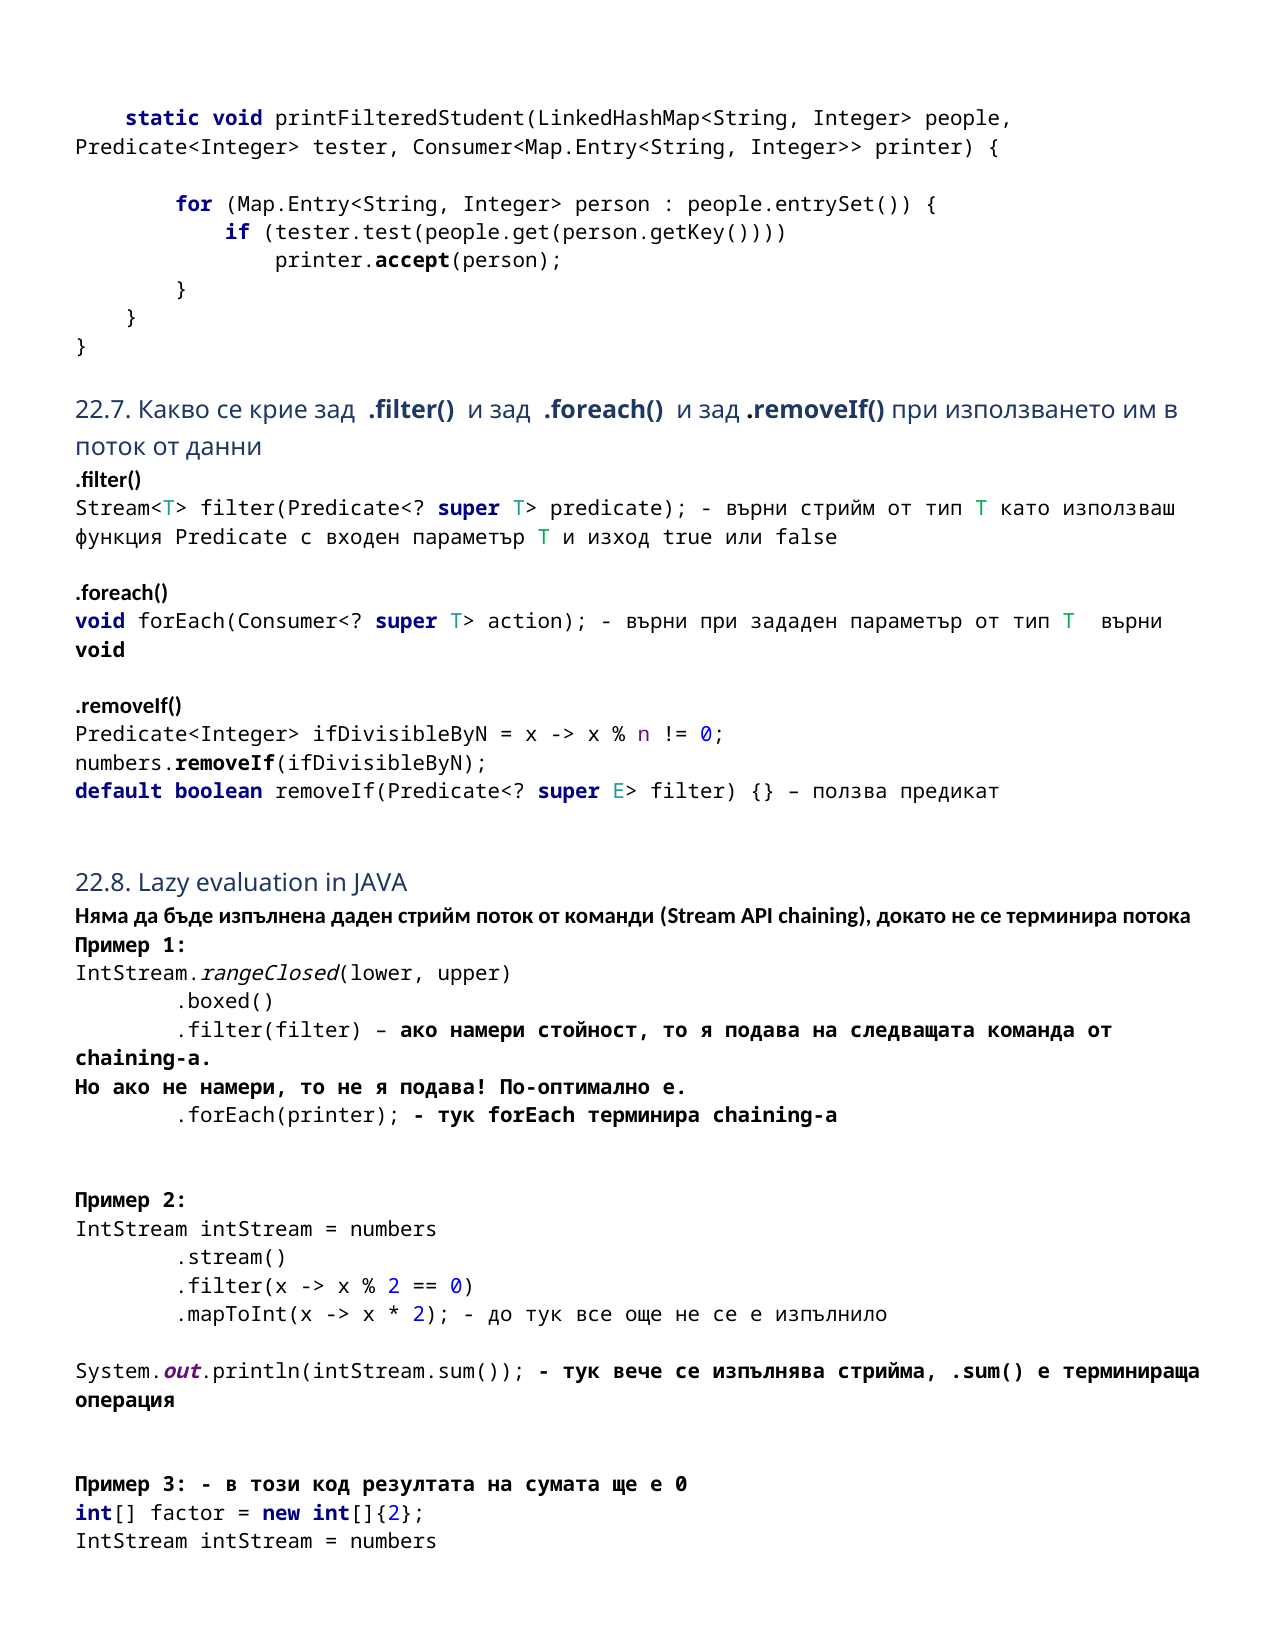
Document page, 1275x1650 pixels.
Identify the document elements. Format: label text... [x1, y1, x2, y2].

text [75, 1498, 1200, 1555]
subtitle 22.7. Какво се крие зад .filter() и зад .foreach() и зад .removeIf() при използването им в поток от данни [75, 392, 1200, 463]
text Predicate<Integer> ifDivisibleByN = x -> x % n != 0; numbers.removeIf(ifDivisibleByN); [75, 719, 1200, 776]
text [75, 75, 1200, 359]
text .filter() [75, 466, 1200, 493]
subtitle 22.8. Lazy evaluation in JAVA [75, 865, 1200, 899]
text default boolean removeIf(Predicate<? super E> filter) {} – ползва предикат [75, 776, 1200, 805]
text void forEach(Consumer<? super T> action); - върни при зададен параметър от тип T върни void [75, 606, 1200, 663]
text Пример 1: [75, 930, 1200, 958]
text IntStream.rangeClosed(lower, upper) .boxed() .filter(filter) – ако намери стойност, то я подава на следващата команда от chaining-а. [75, 958, 1200, 1072]
text Stream<T> filter(Predicate<? super T> predicate); - върни стрийм от тип T като използваш функция Predicate с входен параметър T и изход true или false [75, 493, 1200, 550]
text IntStream intStream = numbers .stream() .filter(x -> x % 2 == 0) .mapToInt(x -> x * 2); - до тук все още не се е изпълнило System.out.println(intStream.sum()); - тук вече се изпълнява стрийма, .sum() e терминираща операция [75, 1214, 1200, 1413]
text Пример 2: [75, 1186, 1200, 1214]
text Няма да бъде изпълнена даден стрийм поток от команди (Stream API chaining), докато не се терминира потока [75, 902, 1200, 930]
text Но ако не намери, то не я подава! По-оптимално е. .forEach(printer); - тук forEach терминира chaining-a [75, 1072, 1200, 1129]
text .foreach() [75, 578, 1200, 606]
text .removeIf() [75, 691, 1200, 719]
text Пример 3: - в този код резултата на сумата ще е 0 [75, 1469, 1200, 1498]
